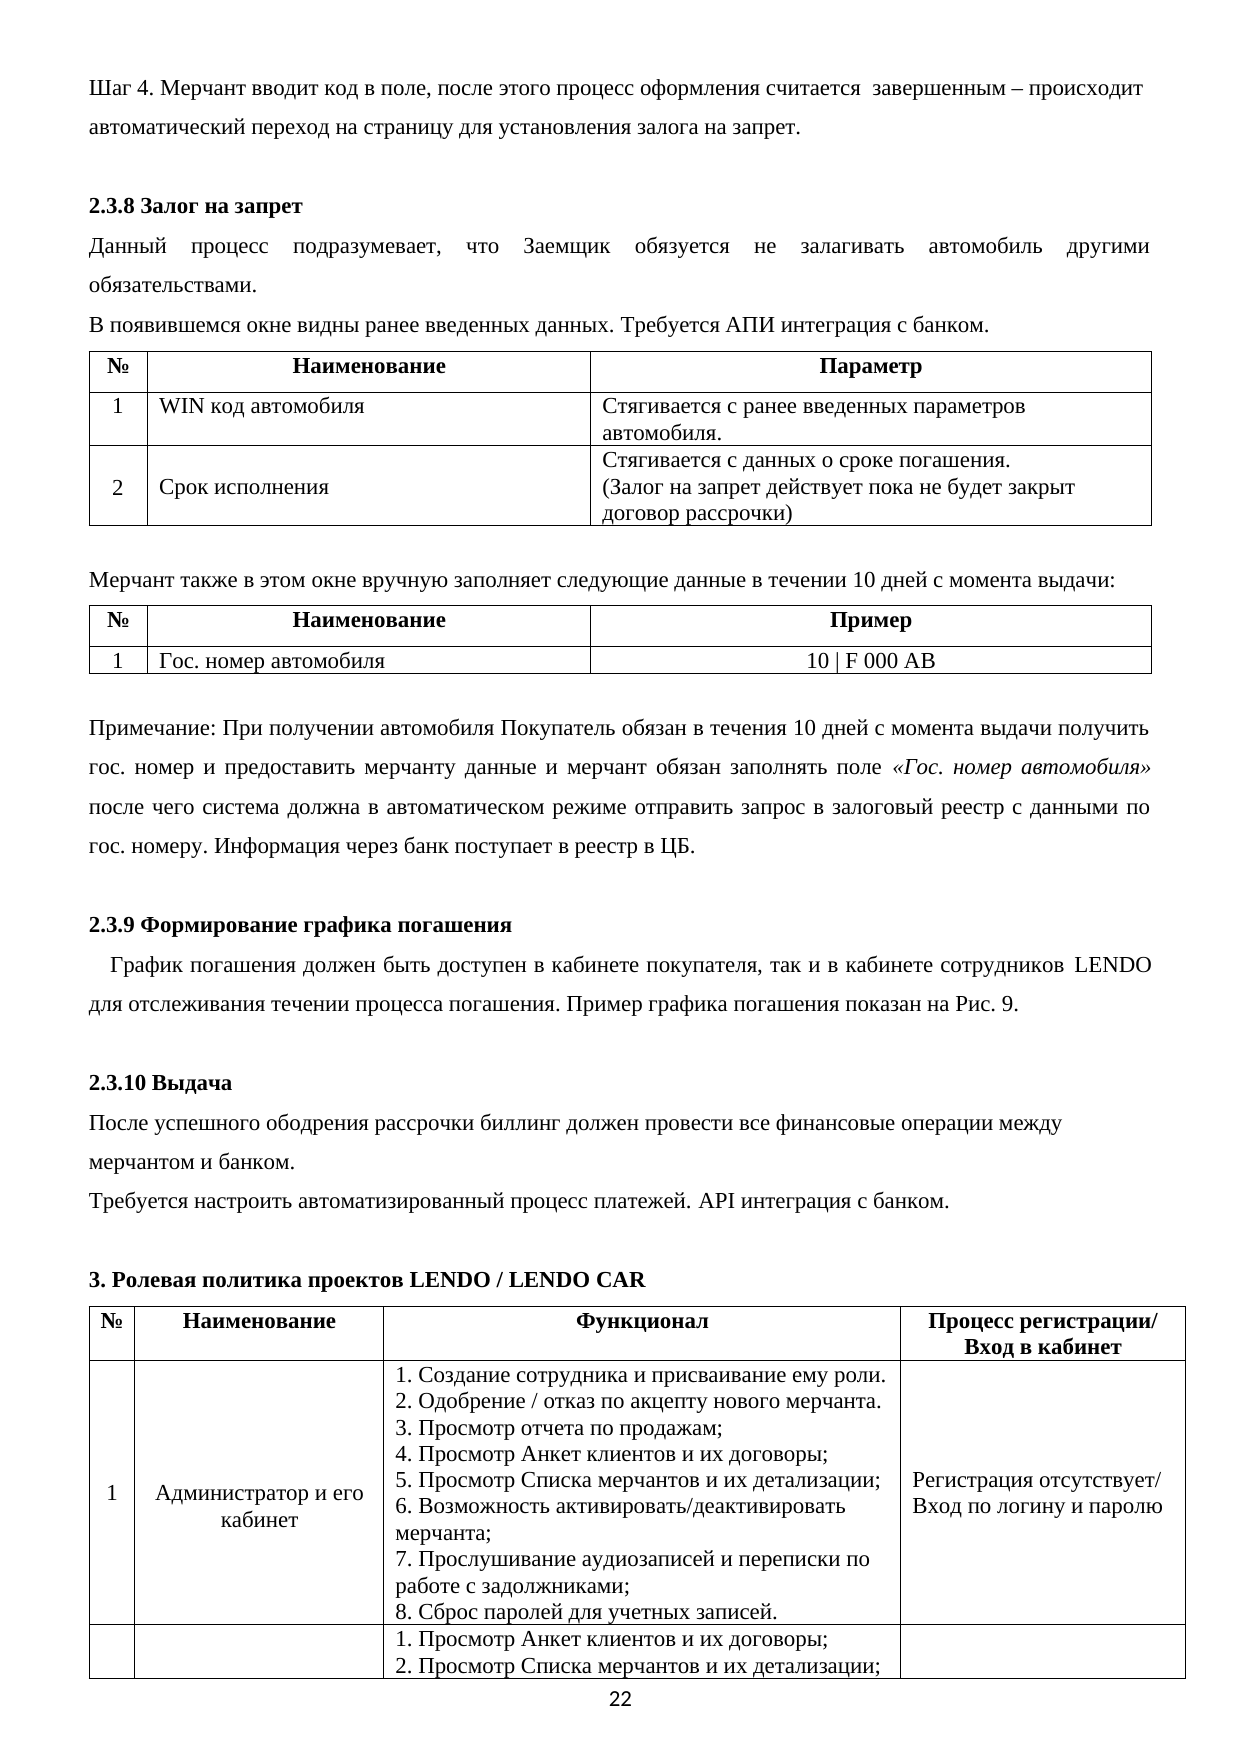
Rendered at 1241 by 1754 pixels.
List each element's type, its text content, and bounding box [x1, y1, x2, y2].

table_header Процесс регистрации/ Вход в кабинет [901, 1307, 1185, 1360]
text 2.3.10 Выдача [89, 1069, 1152, 1096]
table_cell 1 [90, 393, 147, 445]
text Данный процесс подразумевает, что Заемщик обязуется не залагивать автомобиль другими обязательствами. [89, 232, 1152, 298]
table_header Пример [591, 606, 1151, 646]
table_cell 2 [90, 446, 147, 525]
table_header Наименование [148, 606, 590, 646]
table_header Наименование [148, 352, 590, 392]
table_cell 2 [90, 1625, 134, 1678]
text Шаг 4. Мерчант вводит код в поле, после этого процесс оформления считается завершенным – происходит автоматический переход на страницу для установления залога на запрет. [89, 74, 1152, 140]
text Требуется настроить автоматизированный процесс платежей. API интеграция с банком. [89, 1188, 1152, 1214]
table_cell 10 | F 000 AB [591, 647, 1151, 673]
table_cell Стягивается с ранее введенных параметров автомобиля. [591, 393, 1151, 445]
table_header № [90, 1307, 134, 1360]
text В появившемся окне видны ранее введенных данных. Требуется АПИ интеграция с банком. [89, 311, 1152, 337]
table_cell Срок исполнения [148, 446, 590, 525]
table_header Наименование [135, 1307, 383, 1360]
text Примечание: При получении автомобиля Покупатель обязан в течения 10 дней с момента выдачи получить гос. номер и предоставить мерчанту данные и мерчант обязан заполнять поле «Гос. номер автомобиля» после чего система должна в автоматическом режиме отправить запрос в залоговый реестр с данными по гос. номеру. Информация через банк поступает в реестр в ЦБ. [89, 714, 1152, 859]
table_header № [90, 352, 147, 392]
text После успешного ободрения рассрочки биллинг должен провести все финансовые операции между мерчантом и банком. [89, 1109, 1152, 1174]
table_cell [901, 1625, 1185, 1678]
table_cell WIN код автомобиля [148, 393, 590, 445]
table_header № [90, 606, 147, 646]
table_cell 1 [90, 1361, 134, 1624]
table_cell 1. Создание сотрудника и присваивание ему роли. 2. Одобрение / отказ по акцепту нового мерчанта. 3. Просмотр отчета по продажам; 4. Просмотр Анкет клиентов и их договоры; 5. Просмотр Списка мерчантов и их детализации; 6. Возможность активировать/деактивировать мерчанта; 7. Прослушивание аудиозаписей и переписки по работе с задолжниками; 8. Сброс паролей для учетных записей. [384, 1361, 900, 1624]
table_header Параметр [591, 352, 1151, 392]
table_cell 1 [90, 647, 147, 673]
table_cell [135, 1625, 383, 1678]
text 3. Ролевая политика проектов LENDO / LENDO CAR [89, 1267, 1152, 1293]
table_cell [901, 1361, 1185, 1624]
table_cell Стягивается с данных о сроке погашения. (Залог на запрет действует пока не будет закрыт договор рассрочки) [591, 446, 1151, 525]
table_header Функционал [384, 1307, 900, 1360]
text График погашения должен быть доступен в кабинете покупателя, так и в кабинете сотрудников LENDO для отслеживания течении процесса погашения. Пример графика погашения показан на Рис. 9. [89, 951, 1152, 1017]
table_cell Администратор и его кабинет [135, 1361, 383, 1624]
table_cell Гос. номер автомобиля [148, 647, 590, 673]
text 2.3.9 Формирование графика погашения [89, 911, 1152, 938]
text 2.3.8 Залог на запрет [89, 192, 1152, 219]
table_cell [384, 1625, 900, 1678]
text Мерчант также в этом окне вручную заполняет следующие данные в течении 10 дней с момента выдачи: [89, 566, 1152, 592]
